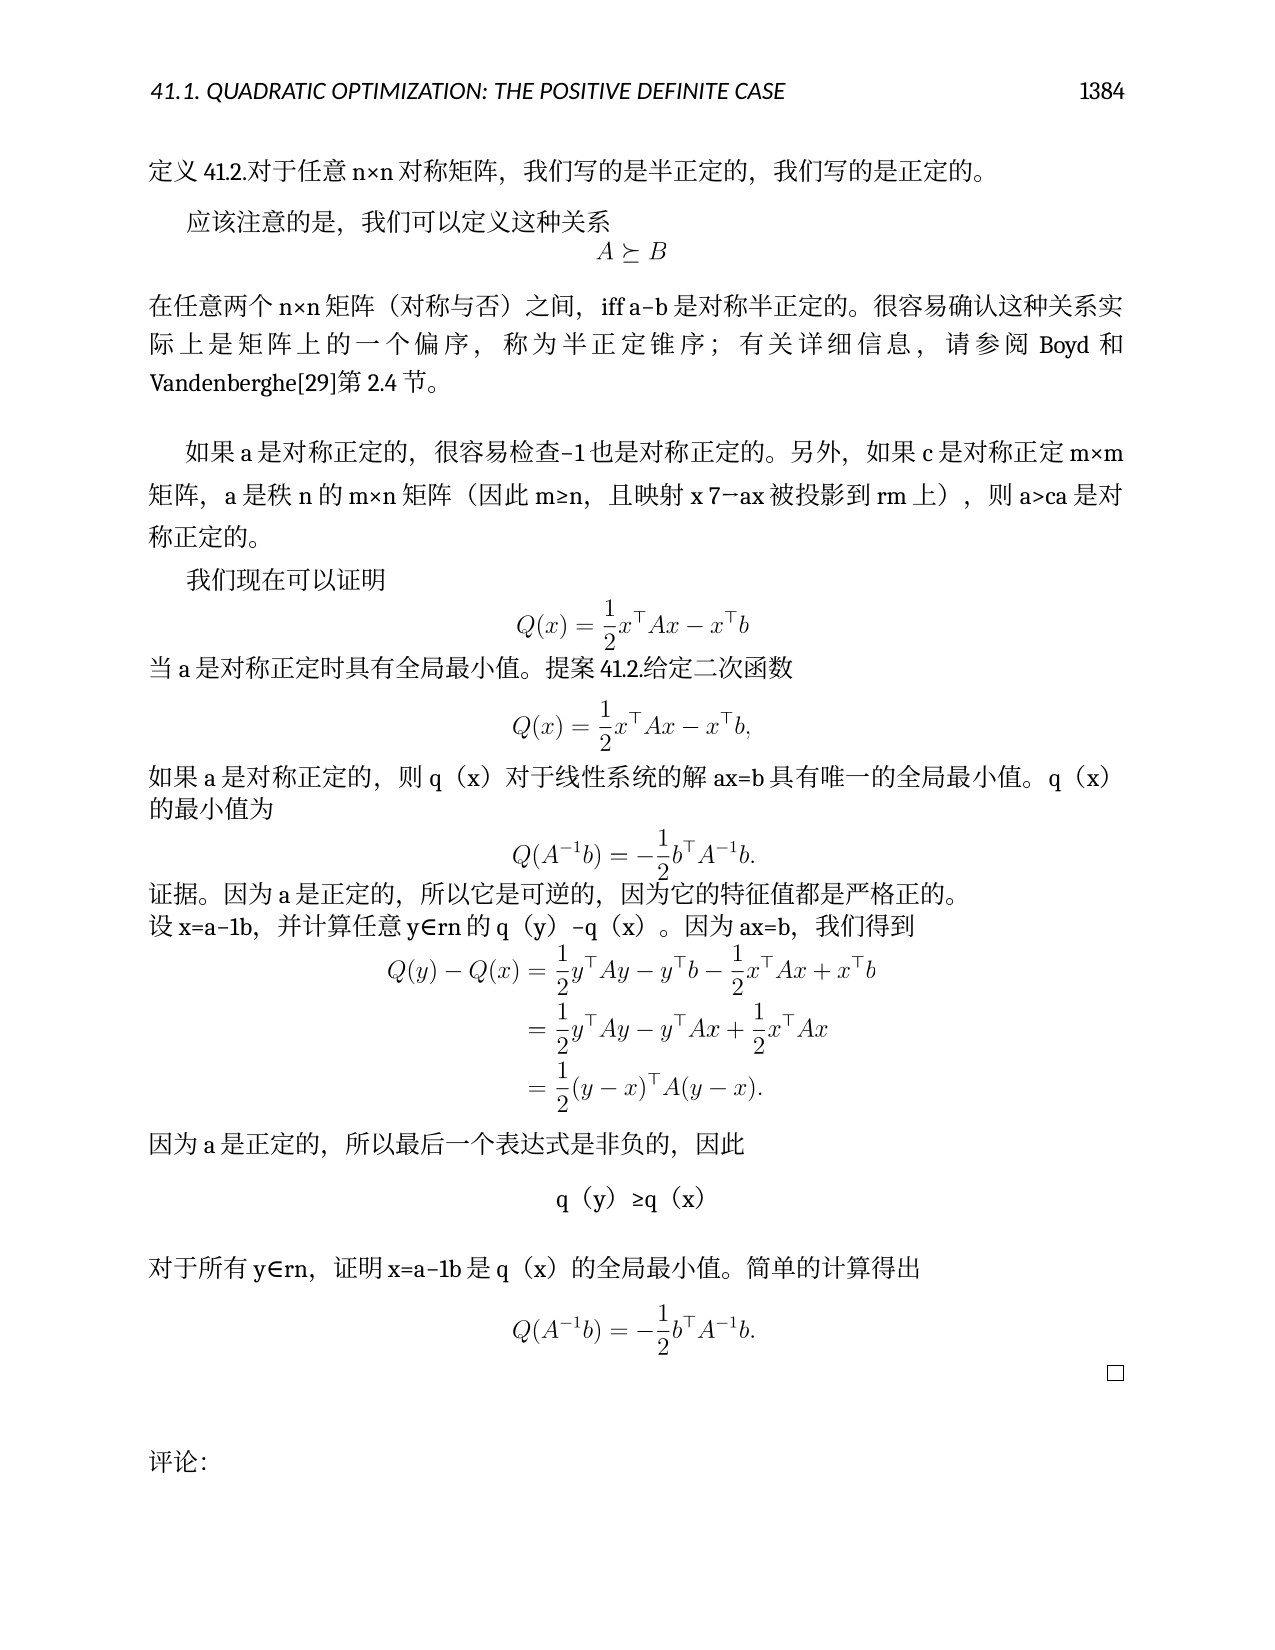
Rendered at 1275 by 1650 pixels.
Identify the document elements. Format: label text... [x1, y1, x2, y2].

text 当a是对称正定时具有全局最小值。提案41.2.给定二次函数 [148, 655, 946, 684]
picture [516, 598, 749, 650]
text 设x=a−1b，并计算任意y∈rn的q（y）−q（x）。因为ax=b，我们得到 [148, 913, 1124, 941]
picture [512, 828, 754, 880]
text 应该注意的是，我们可以定义这种关系 [187, 209, 1124, 238]
text 如果a是对称正定的，很容易检查−1也是对称正定的。另外，如果c是对称正定m×m矩阵，a是秩n的m×n矩阵（因此m≥n，且映射x 7→ax被投影到rm上），则a>ca是对称正定的。 [148, 439, 1124, 553]
text 因为a是正定的，所以最后一个表达式是非负的，因此 [148, 1131, 1124, 1160]
picture [595, 240, 667, 263]
text 评论： [148, 1449, 1125, 1478]
text 在任意两个n×n矩阵（对称与否）之间，iff a−b是对称半正定的。很容易确认这种关系实际上是矩阵上的一个偏序，称为半正定锥序；有关详细信息，请参阅Boyd和Vandenberghe[29]第2.4节。 [148, 293, 1124, 397]
text 证据。因为a是正定的，所以它是可逆的，因为它的特征值都是严格正的。 [148, 881, 1124, 910]
text 定义41.2.对于任意n×n对称矩阵，我们写的是半正定的，我们写的是正定的。 [148, 158, 1124, 187]
picture [512, 1303, 754, 1355]
text q（y）≥q（x） [257, 1185, 1018, 1214]
text 如果a是对称正定的，则q（x）对于线性系统的解ax=b具有唯一的全局最小值。q（x）的最小值为 [148, 764, 1125, 824]
picture [512, 699, 750, 751]
text 对于所有y∈rn，证明x=a−1b是q（x）的全局最小值。简单的计算得出 [148, 1255, 1124, 1284]
picture [387, 943, 876, 1112]
text 我们现在可以证明 [187, 567, 758, 596]
